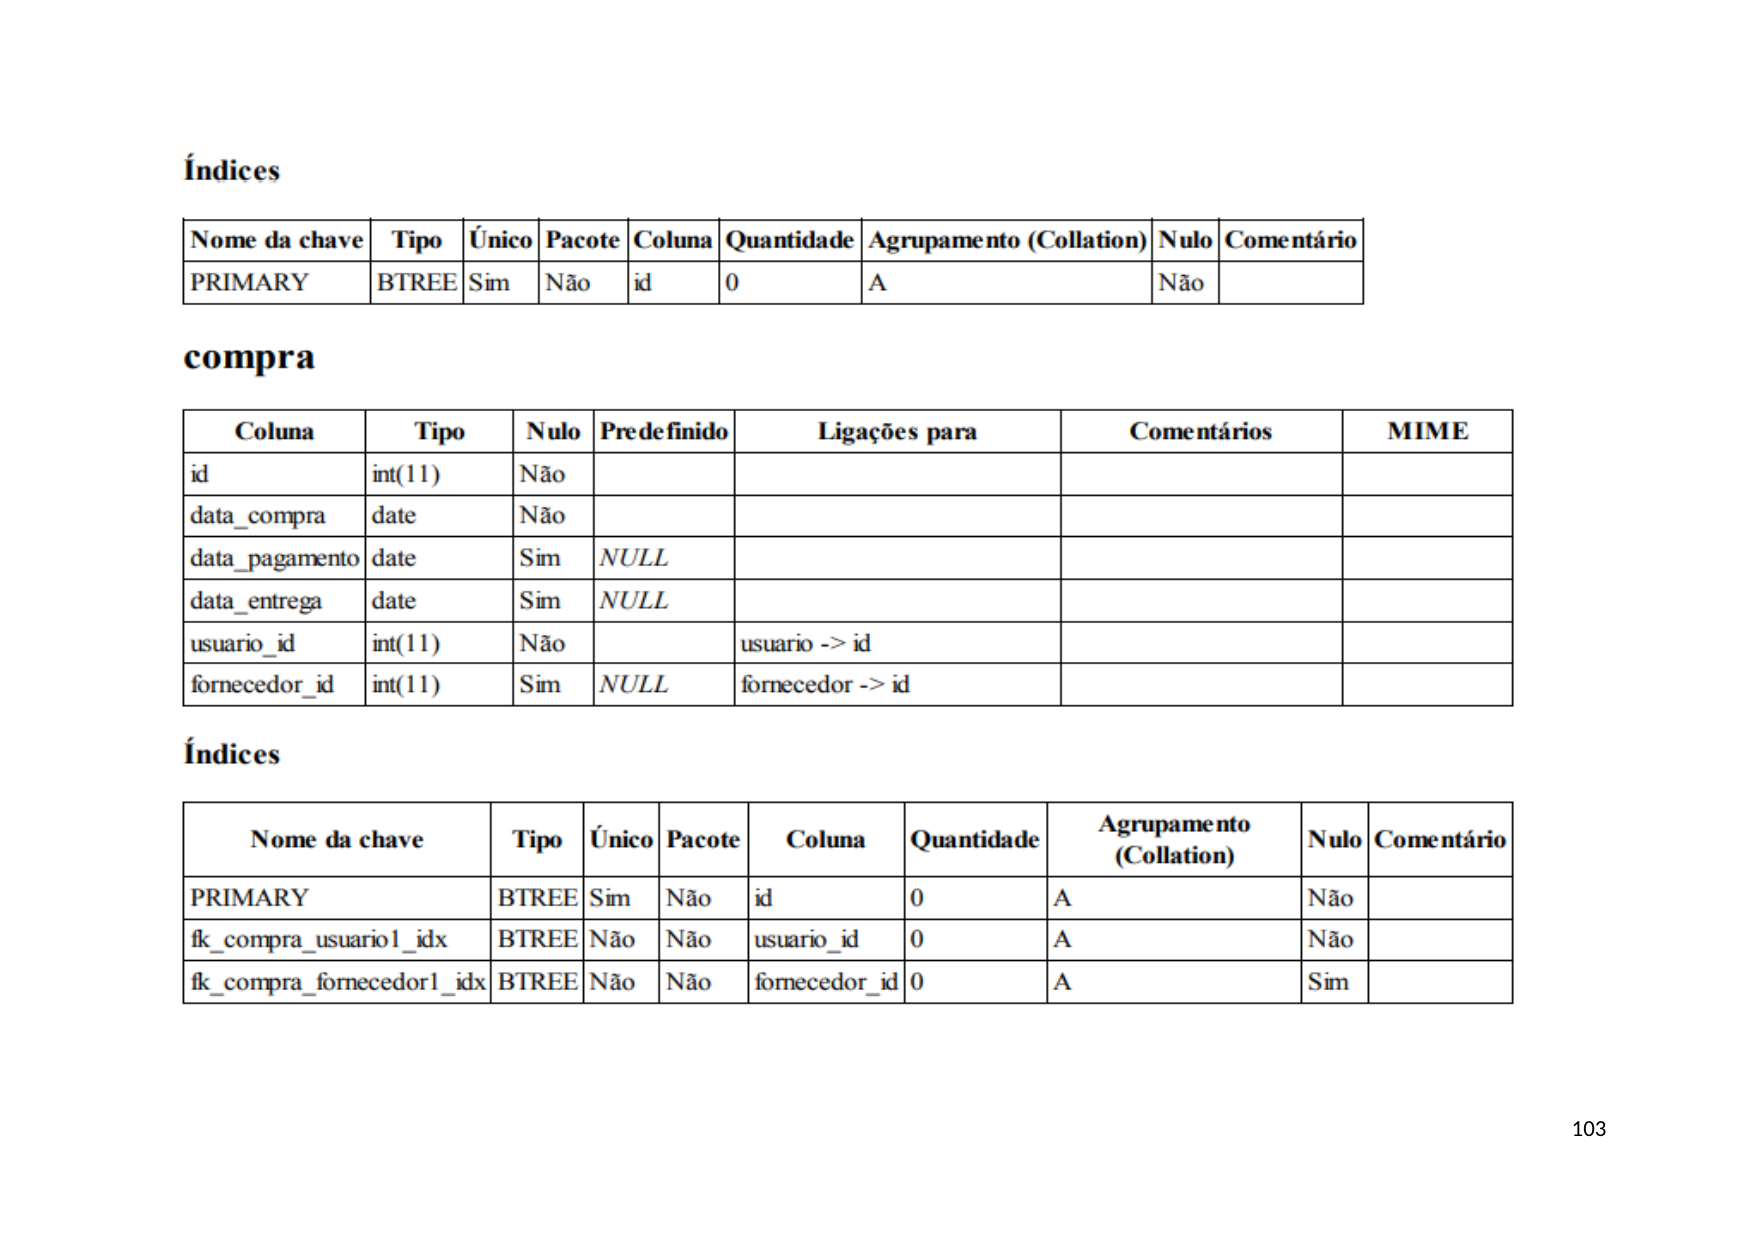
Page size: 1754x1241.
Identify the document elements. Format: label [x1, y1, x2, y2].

picture [148, 140, 1571, 1021]
